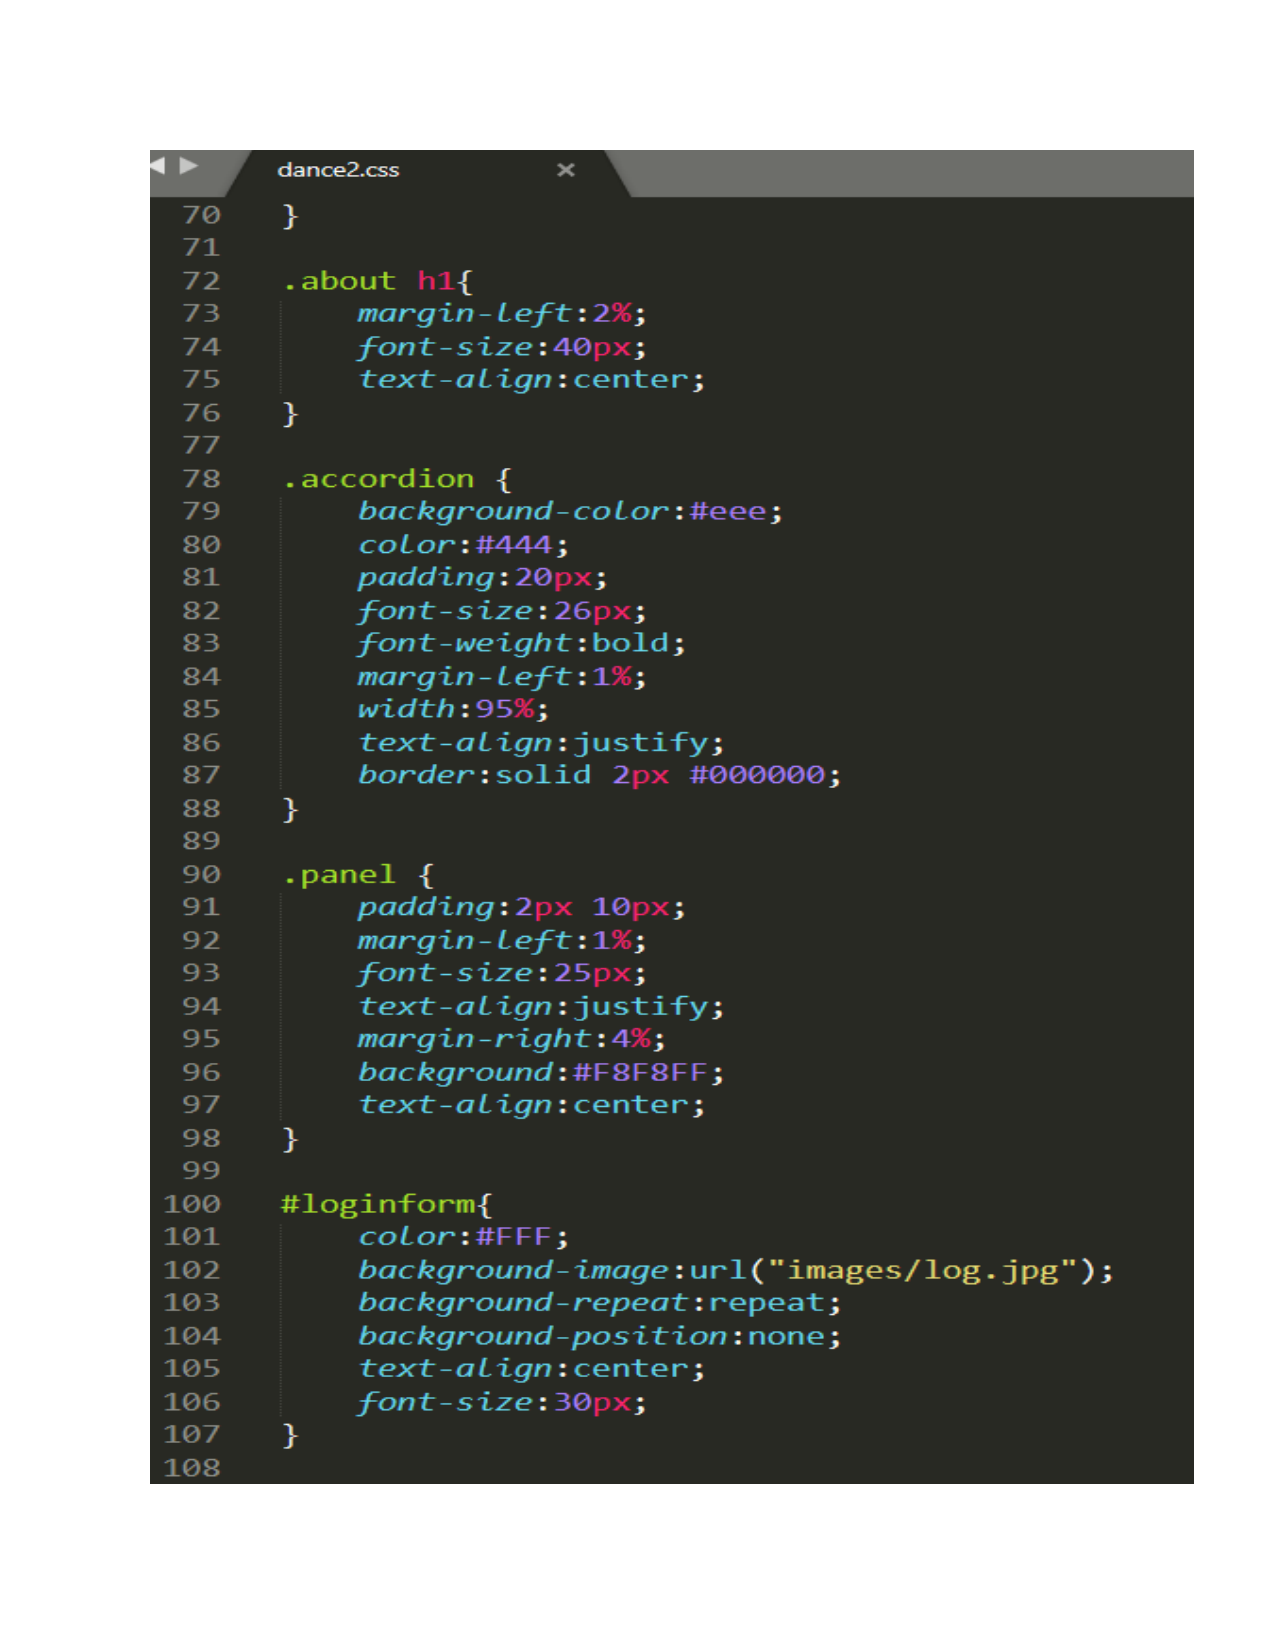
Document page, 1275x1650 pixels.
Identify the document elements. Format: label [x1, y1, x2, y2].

picture [150, 150, 1194, 1484]
